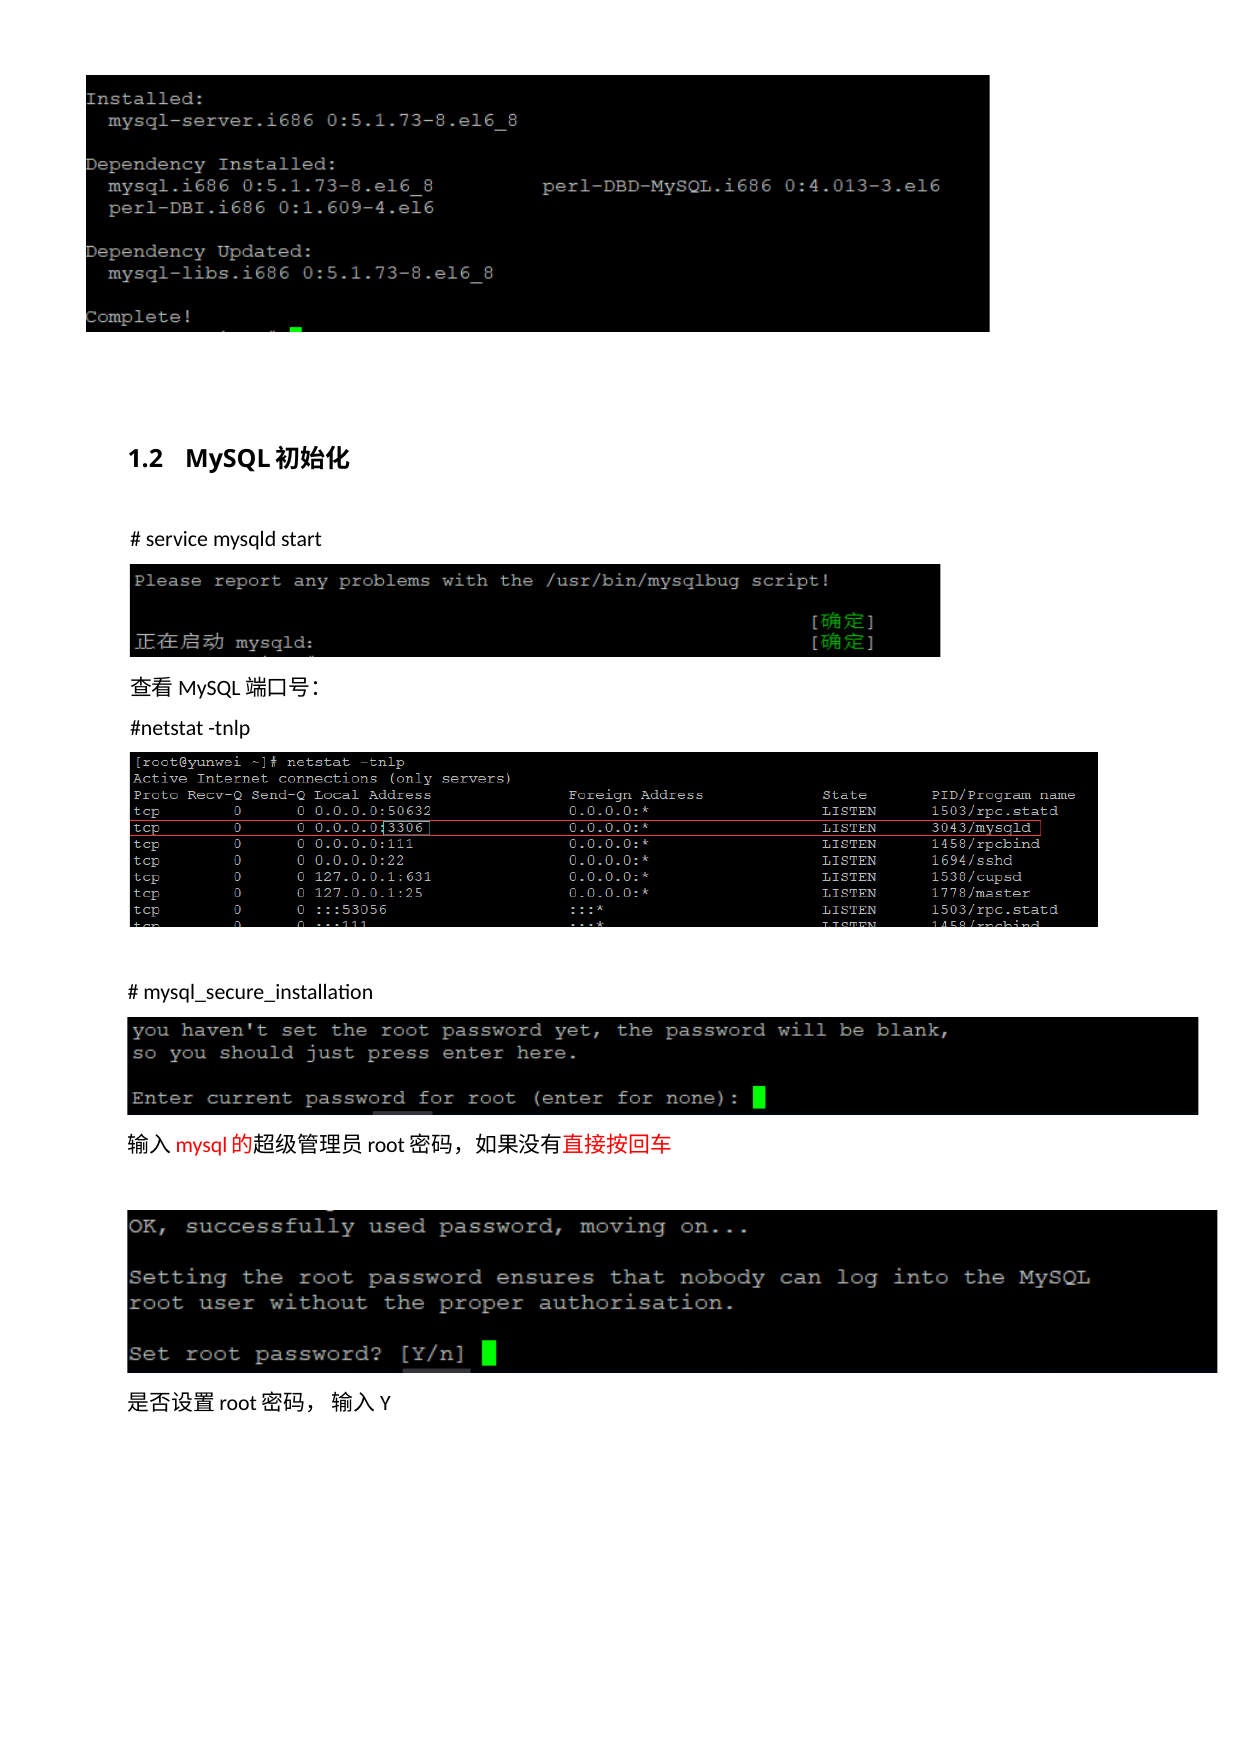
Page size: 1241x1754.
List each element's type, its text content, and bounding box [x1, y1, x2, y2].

picture [129, 752, 1098, 927]
text # service mysqld start [119, 525, 1165, 552]
picture [129, 564, 941, 657]
picture [127, 1210, 1218, 1373]
text #netstat -tnlp [119, 714, 1165, 740]
text 输入mysql的超级管理员root密码，如果没有直接按回车 [127, 1127, 1165, 1158]
text 是否设置root密码， 输入Y [127, 1385, 1165, 1417]
subtitle MySQL初始化 [127, 439, 1165, 475]
picture [127, 1017, 1199, 1115]
text # mysql_secure_installation [127, 978, 1165, 1005]
text 查看MySQL端口号： [119, 669, 1165, 701]
picture [86, 75, 990, 332]
